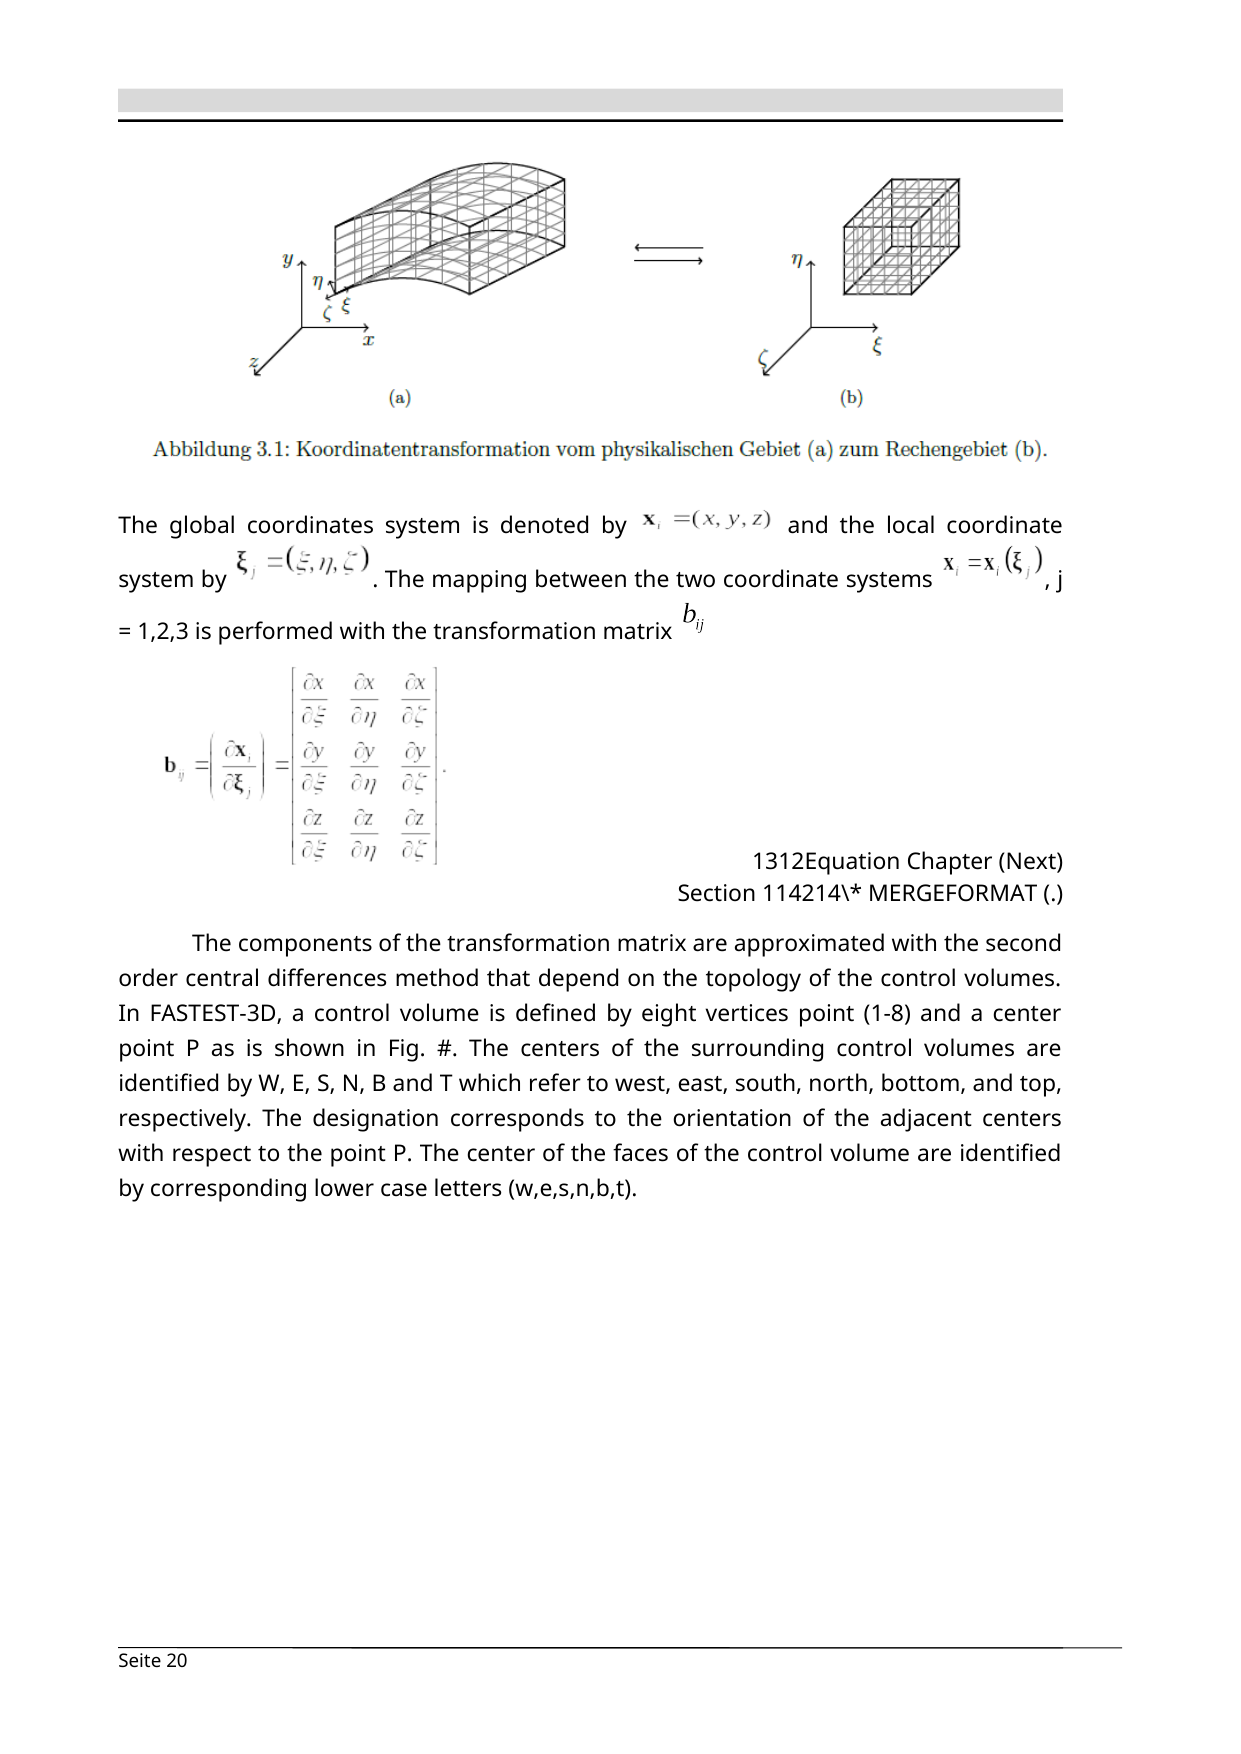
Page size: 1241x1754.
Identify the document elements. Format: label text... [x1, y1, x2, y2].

picture [118, 147, 1063, 485]
text The components of the transformation matrix are approximated with the second order central differences method that depend on the topology of the control volumes. In FASTEST-3D, a control volume is defined by eight vertices point (1-8) and a center point P as is shown in Fig. #. The centers of the surrounding control volumes are identified by W, E, S, N, B and T which refer to west, east, south, north, bottom, and top, respectively. The designation corresponds to the orientation of the adjacent centers with respect to the point P. The center of the faces of the control volume are identified by corresponding lower case letters (w,e,s,n,b,t). [118, 927, 1063, 1203]
text The global coordinates system is denoted by and the local coordinate system by . The mapping between the two coordinate systems , j = 1,2,3 is performed with the transformation matrix [118, 504, 1063, 646]
